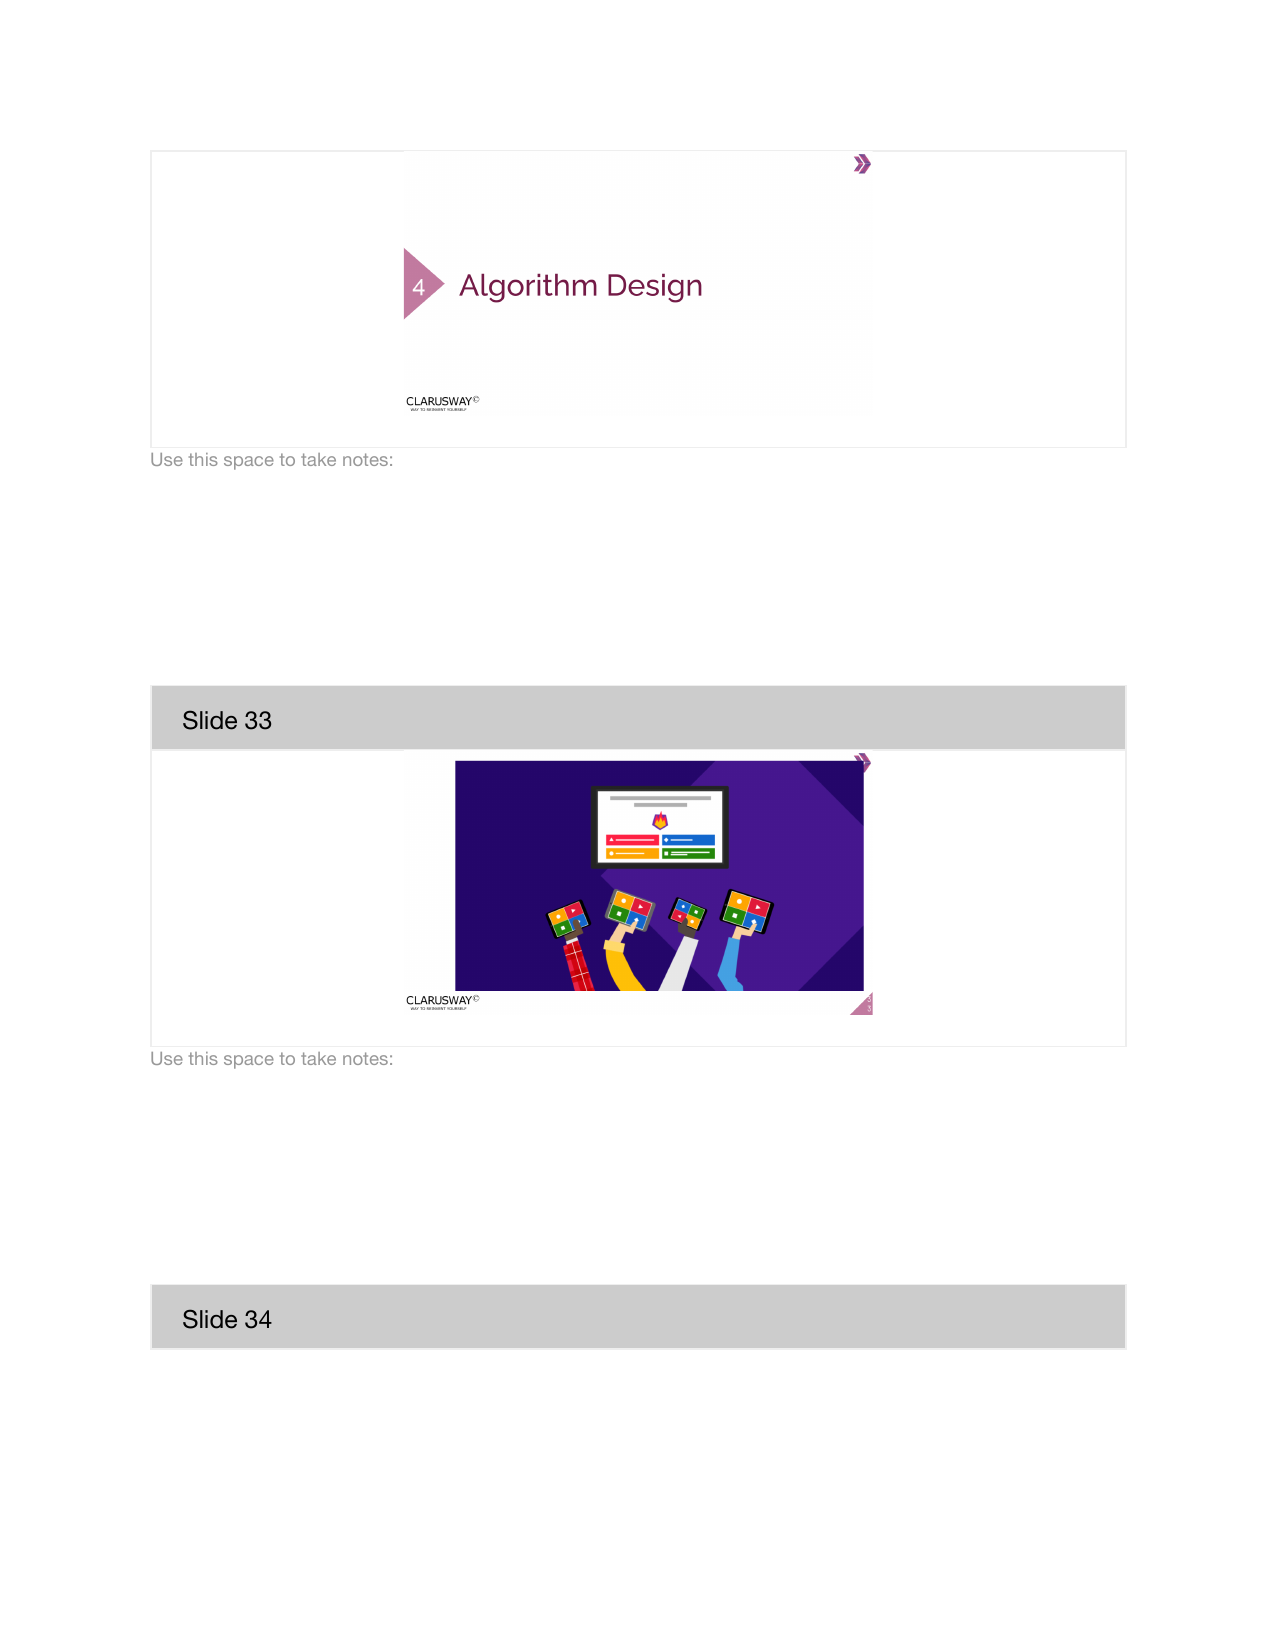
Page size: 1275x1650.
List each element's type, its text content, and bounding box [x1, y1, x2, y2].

text Use this space to take notes: [150, 1047, 1125, 1071]
text Use this space to take notes: [150, 448, 1125, 472]
picture [403, 151, 873, 416]
table_cell [152, 152, 1125, 447]
table_cell [152, 751, 1125, 1046]
table_header Slide 33 [152, 686, 1125, 749]
table_header Slide 34 [152, 1285, 1125, 1348]
picture [403, 750, 873, 1015]
